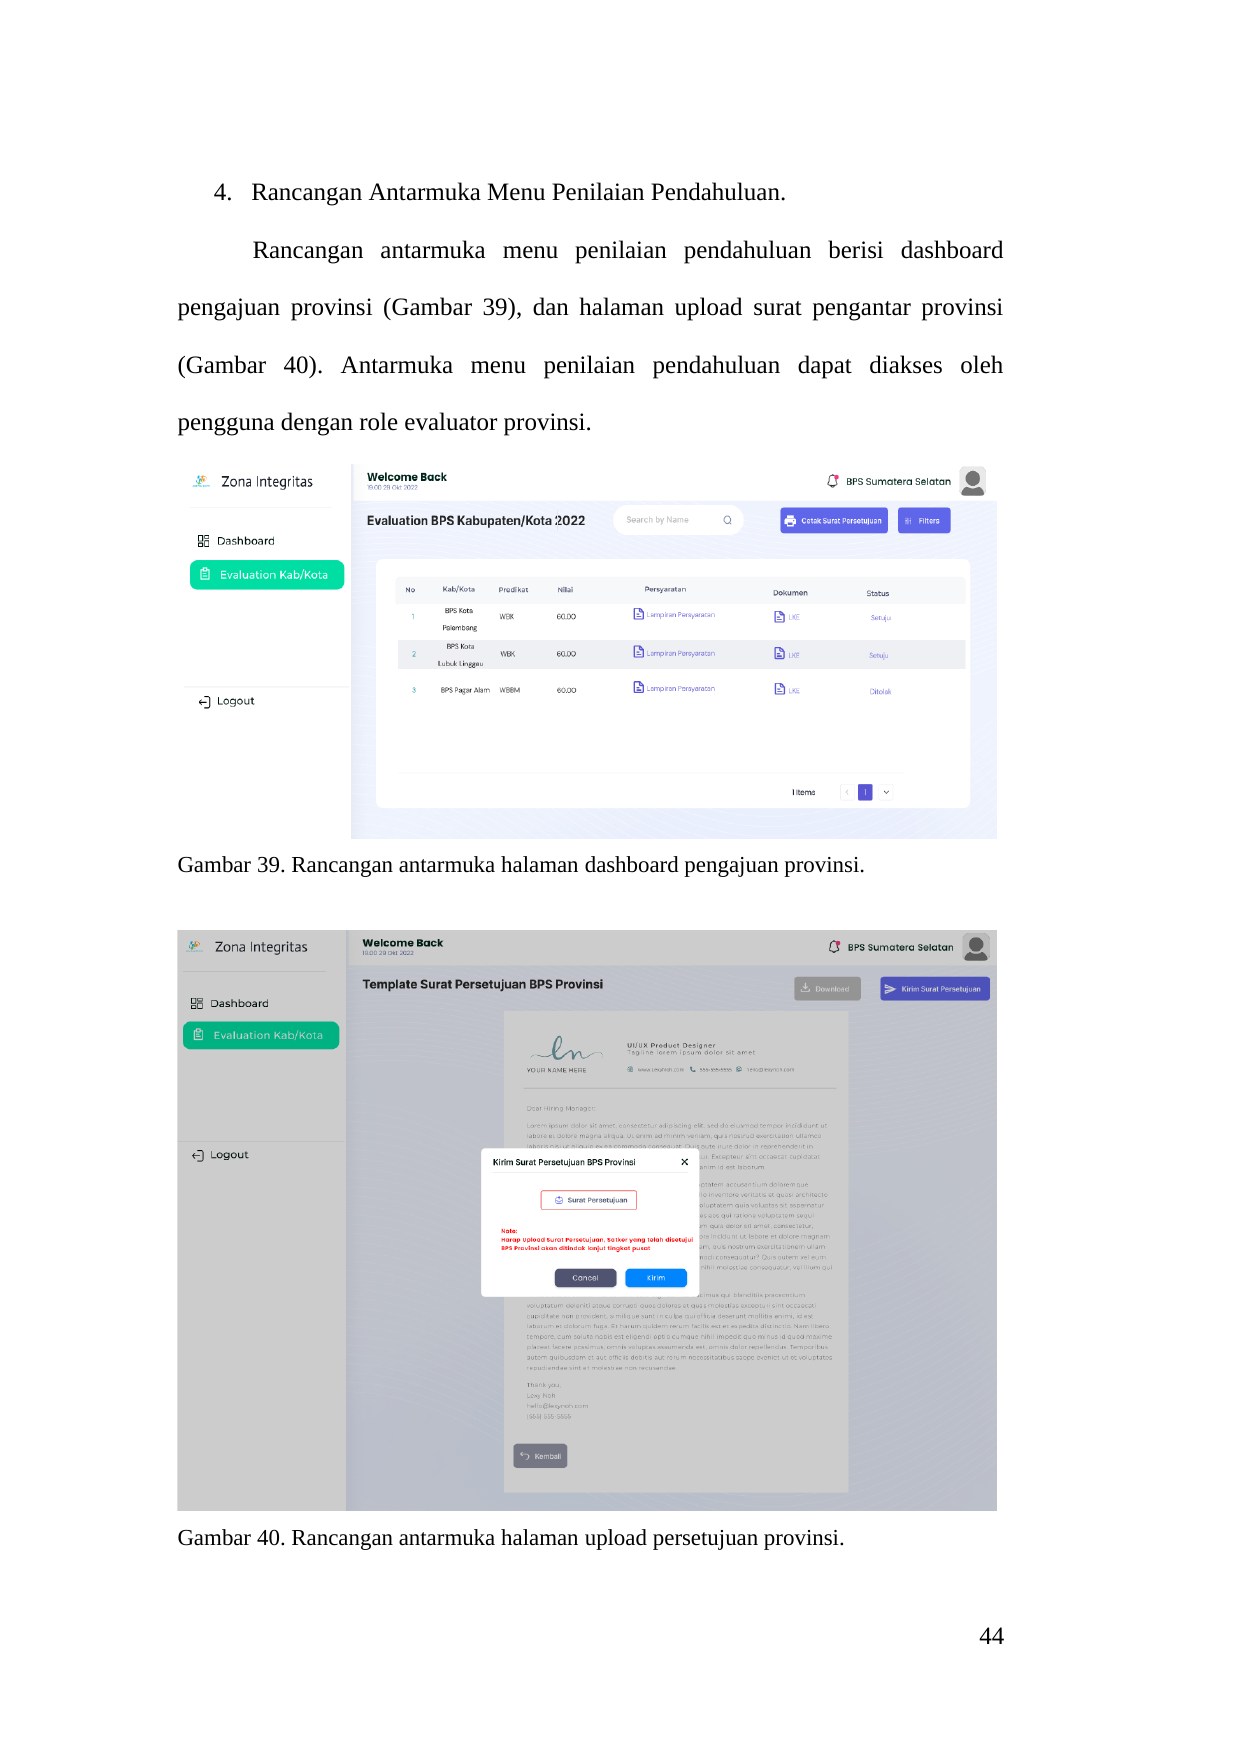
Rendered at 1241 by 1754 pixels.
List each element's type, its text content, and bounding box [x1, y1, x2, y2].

picture [177, 930, 997, 1511]
picture [184, 464, 997, 839]
text Rancangan antarmuka menu penilaian pendahuluan berisi dashboard pengajuan provinsi (Gambar 39), dan halaman upload surat pengantar provinsi (Gambar 40). Antarmuka menu penilaian pendahuluan dapat diakses oleh pengguna dengan role evaluator provinsi. [177, 235, 1004, 436]
text Gambar 39. Rancangan antarmuka halaman dashboard pengajuan provinsi. [177, 851, 1004, 878]
list Rancangan Antarmuka Menu Penilaian Pendahuluan. [213, 177, 1004, 206]
text Gambar 40. Rancangan antarmuka halaman upload persetujuan provinsi. [177, 1524, 1004, 1550]
